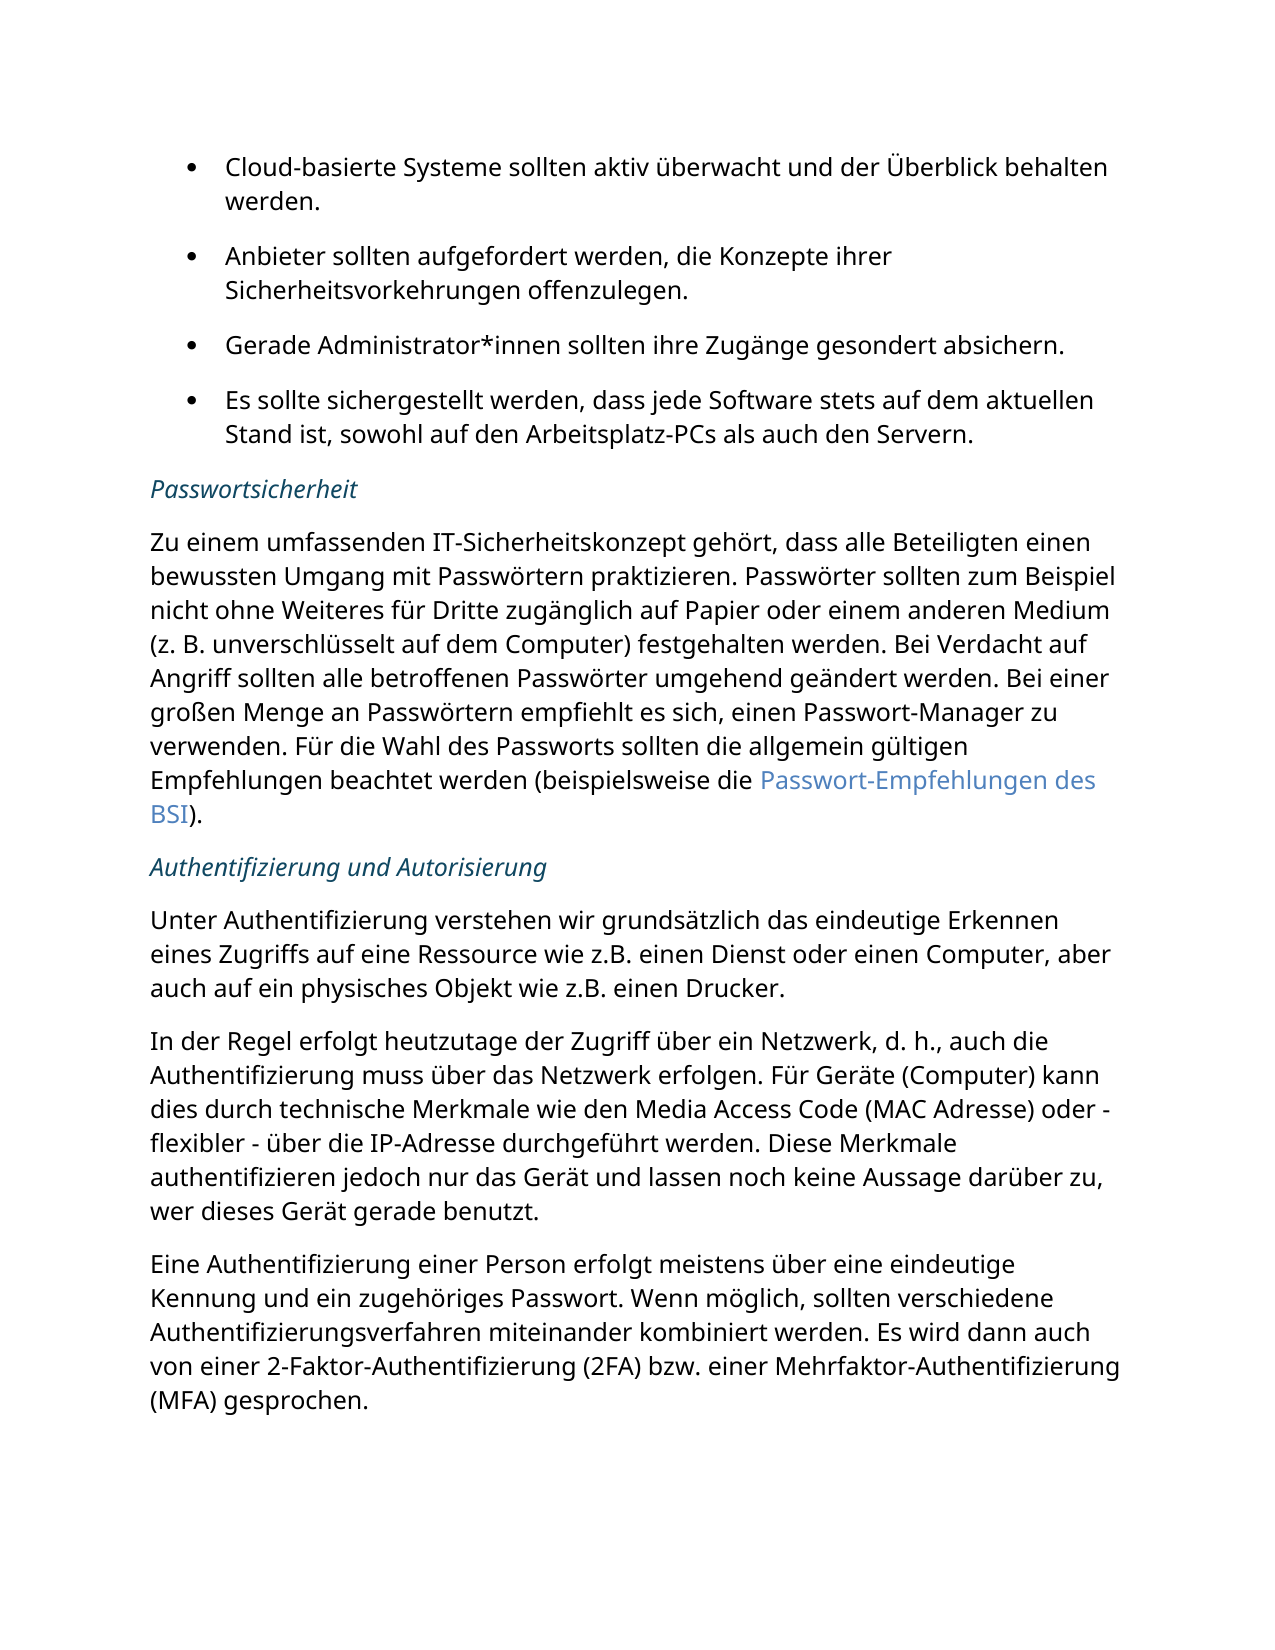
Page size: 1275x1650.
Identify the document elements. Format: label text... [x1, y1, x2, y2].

text Zu einem umfassenden IT-Sicherheitskonzept gehört, dass alle Beteiligten einen bewussten Umgang mit Passwörtern praktizieren. Passwörter sollten zum Beispiel nicht ohne Weiteres für Dritte zugänglich auf Papier oder einem anderen Medium (z. B. unverschlüsselt auf dem Computer) festgehalten werden. Bei Verdacht auf Angriff sollten alle betroffenen Passwörter umgehend geändert werden. Bei einer großen Menge an Passwörtern empfiehlt es sich, einen Passwort-Manager zu verwenden. Für die Wahl des Passworts sollten die allgemein gültigen Empfehlungen beachtet werden (beispielsweise die Passwort-Empfehlungen des BSI). [150, 524, 1125, 831]
text In der Regel erfolgt heutzutage der Zugriff über ein Netzwerk, d. h., auch die Authentifizierung muss über das Netzwerk erfolgen. Für Geräte (Computer) kann dies durch technische Merkmale wie den Media Access Code (MAC Adresse) oder - flexibler - über die IP-Adresse durchgeführt werden. Diese Merkmale authentifizieren jedoch nur das Gerät und lassen noch keine Aussage darüber zu, wer dieses Gerät gerade benutzt. [150, 1024, 1125, 1228]
subtitle Passwortsicherheit [150, 472, 1125, 506]
list Anbieter sollten aufgefordert werden, die Konzepte ihrer Sicherheitsvorkehrungen offenzulegen. [187, 239, 1125, 307]
subtitle Authentifizierung und Autorisierung [150, 850, 1125, 884]
text Unter Authentifizierung verstehen wir grundsätzlich das eindeutige Erkennen eines Zugriffs auf eine Ressource wie z.B. einen Dienst oder einen Computer, aber auch auf ein physisches Objekt wie z.B. einen Drucker. [150, 903, 1125, 1005]
list Gerade Administrator*innen sollten ihre Zugänge gesondert absichern. [187, 328, 1125, 362]
text Eine Authentifizierung einer Person erfolgt meistens über eine eindeutige Kennung und ein zugehöriges Passwort. Wenn möglich, sollten verschiedene Authentifizierungsverfahren miteinander kombiniert werden. Es wird dann auch von einer 2-Faktor-Authentifizierung (2FA) bzw. einer Mehrfaktor-Authentifizierung (MFA) gesprochen. [150, 1247, 1125, 1417]
list Es sollte sichergestellt werden, dass jede Software stets auf dem aktuellen Stand ist, sowohl auf den Arbeitsplatz-PCs als auch den Servern. [187, 383, 1125, 451]
list Cloud-basierte Systeme sollten aktiv überwacht und der Überblick behalten werden. [187, 150, 1125, 218]
